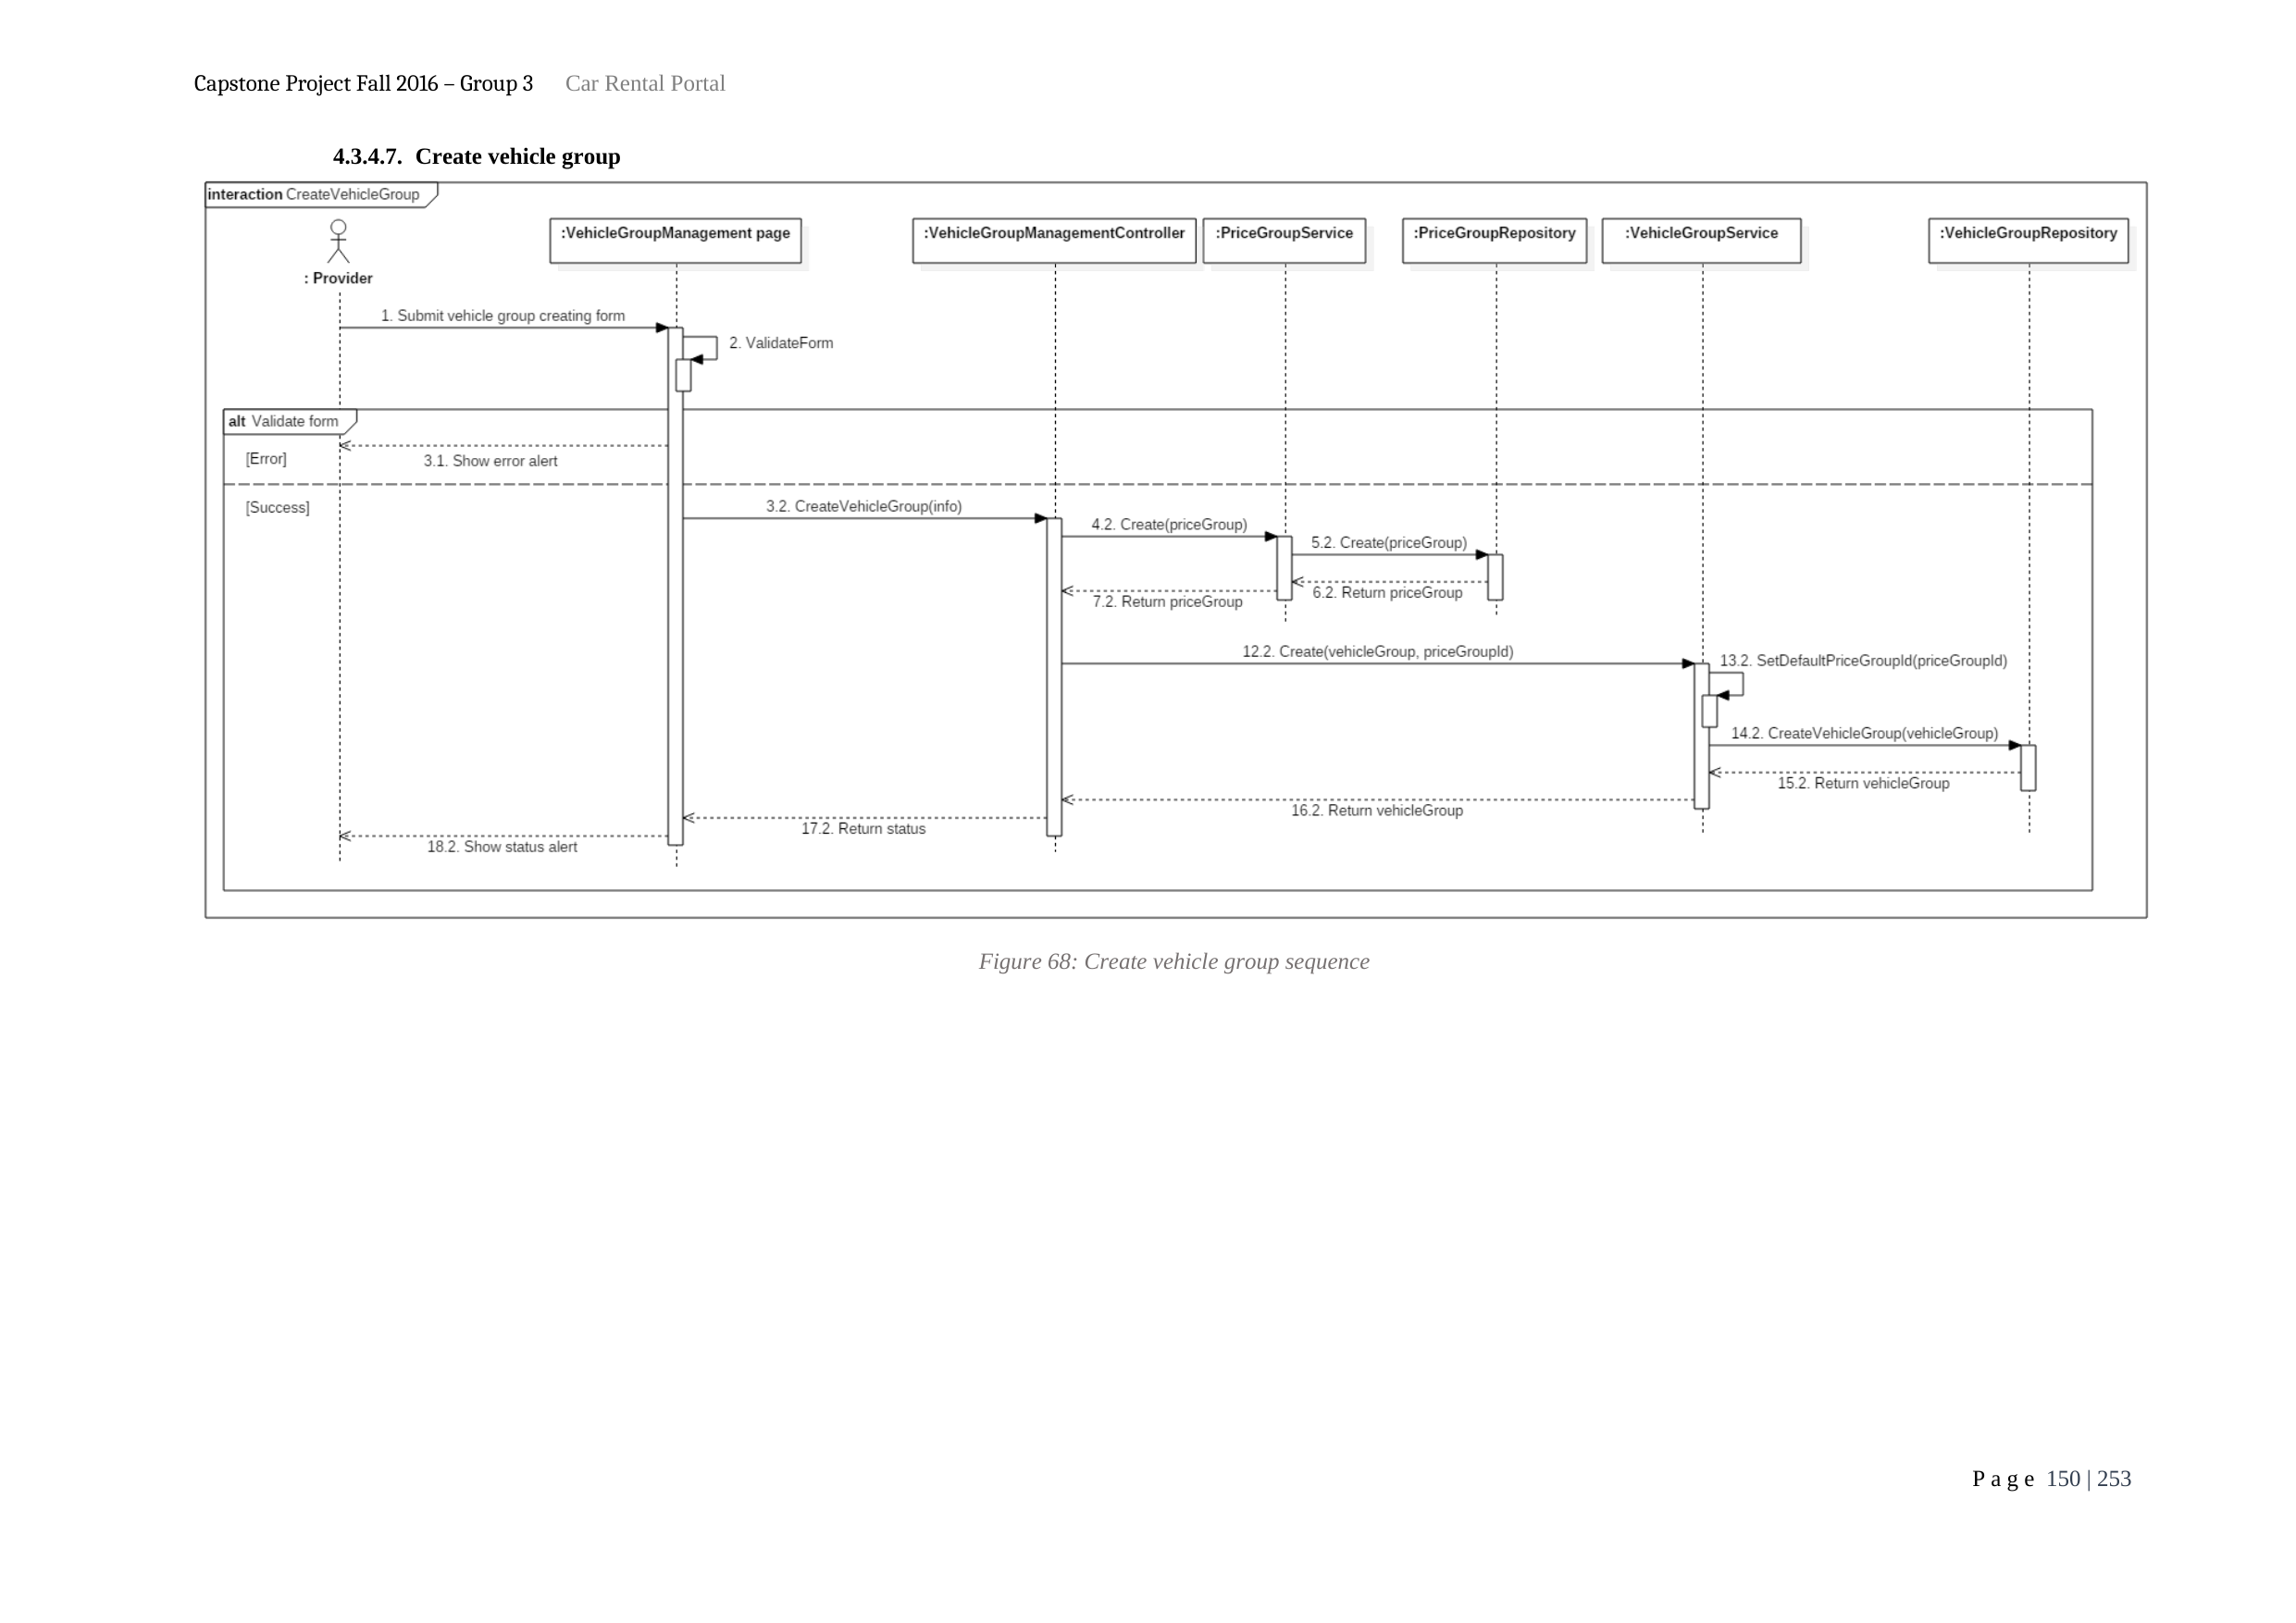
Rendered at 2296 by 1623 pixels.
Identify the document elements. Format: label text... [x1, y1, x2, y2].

text Figure 68: Create vehicle group sequence [194, 948, 2156, 974]
picture [194, 171, 2158, 931]
subtitle Create vehicle group [333, 142, 2156, 169]
